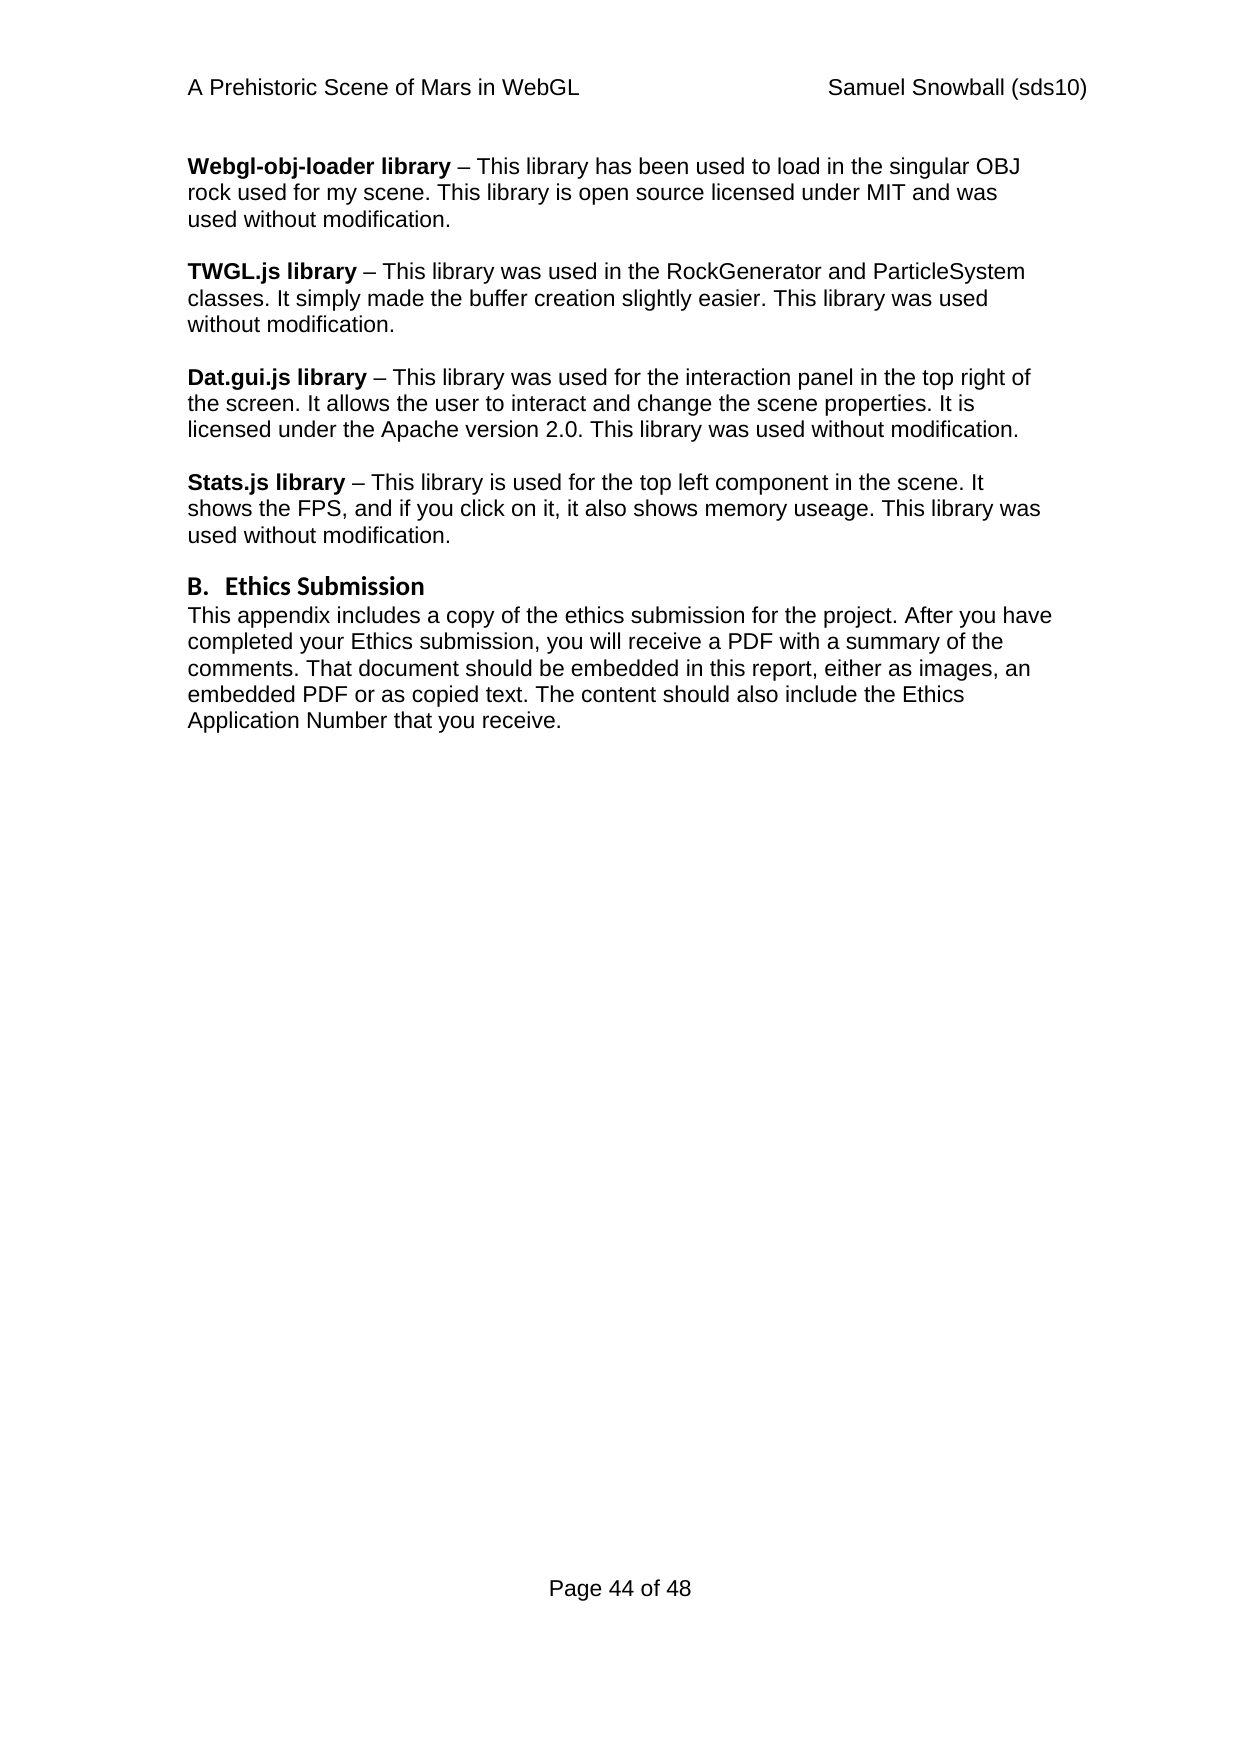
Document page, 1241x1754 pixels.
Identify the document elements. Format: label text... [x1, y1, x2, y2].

text Ethics Submission [187, 569, 1053, 602]
text TWGL.js library – This library was used in the RockGenerator and ParticleSystem classes. It simply made the buffer creation slightly easier. This library was used without modification. [187, 258, 1053, 337]
text This appendix includes a copy of the ethics submission for the project. After you have completed your Ethics submission, you will receive a PDF with a summary of the comments. That document should be embedded in this report, either as images, an embedded PDF or as copied text. The content should also include the Ethics Application Number that you receive. [187, 602, 1053, 734]
text Webgl-obj-loader library – This library has been used to load in the singular OBJ rock used for my scene. This library is open source licensed under MIT and was used without modification. [187, 153, 1053, 232]
text Dat.gui.js library – This library was used for the interaction panel in the top right of the screen. It allows the user to interact and change the scene properties. It is licensed under the Apache version 2.0. This library was used without modification. [187, 364, 1053, 443]
text Stats.js library – This library is used for the top left component in the scene. It shows the FPS, and if you click on it, it also shows memory useage. This library was used without modification. [187, 469, 1053, 548]
